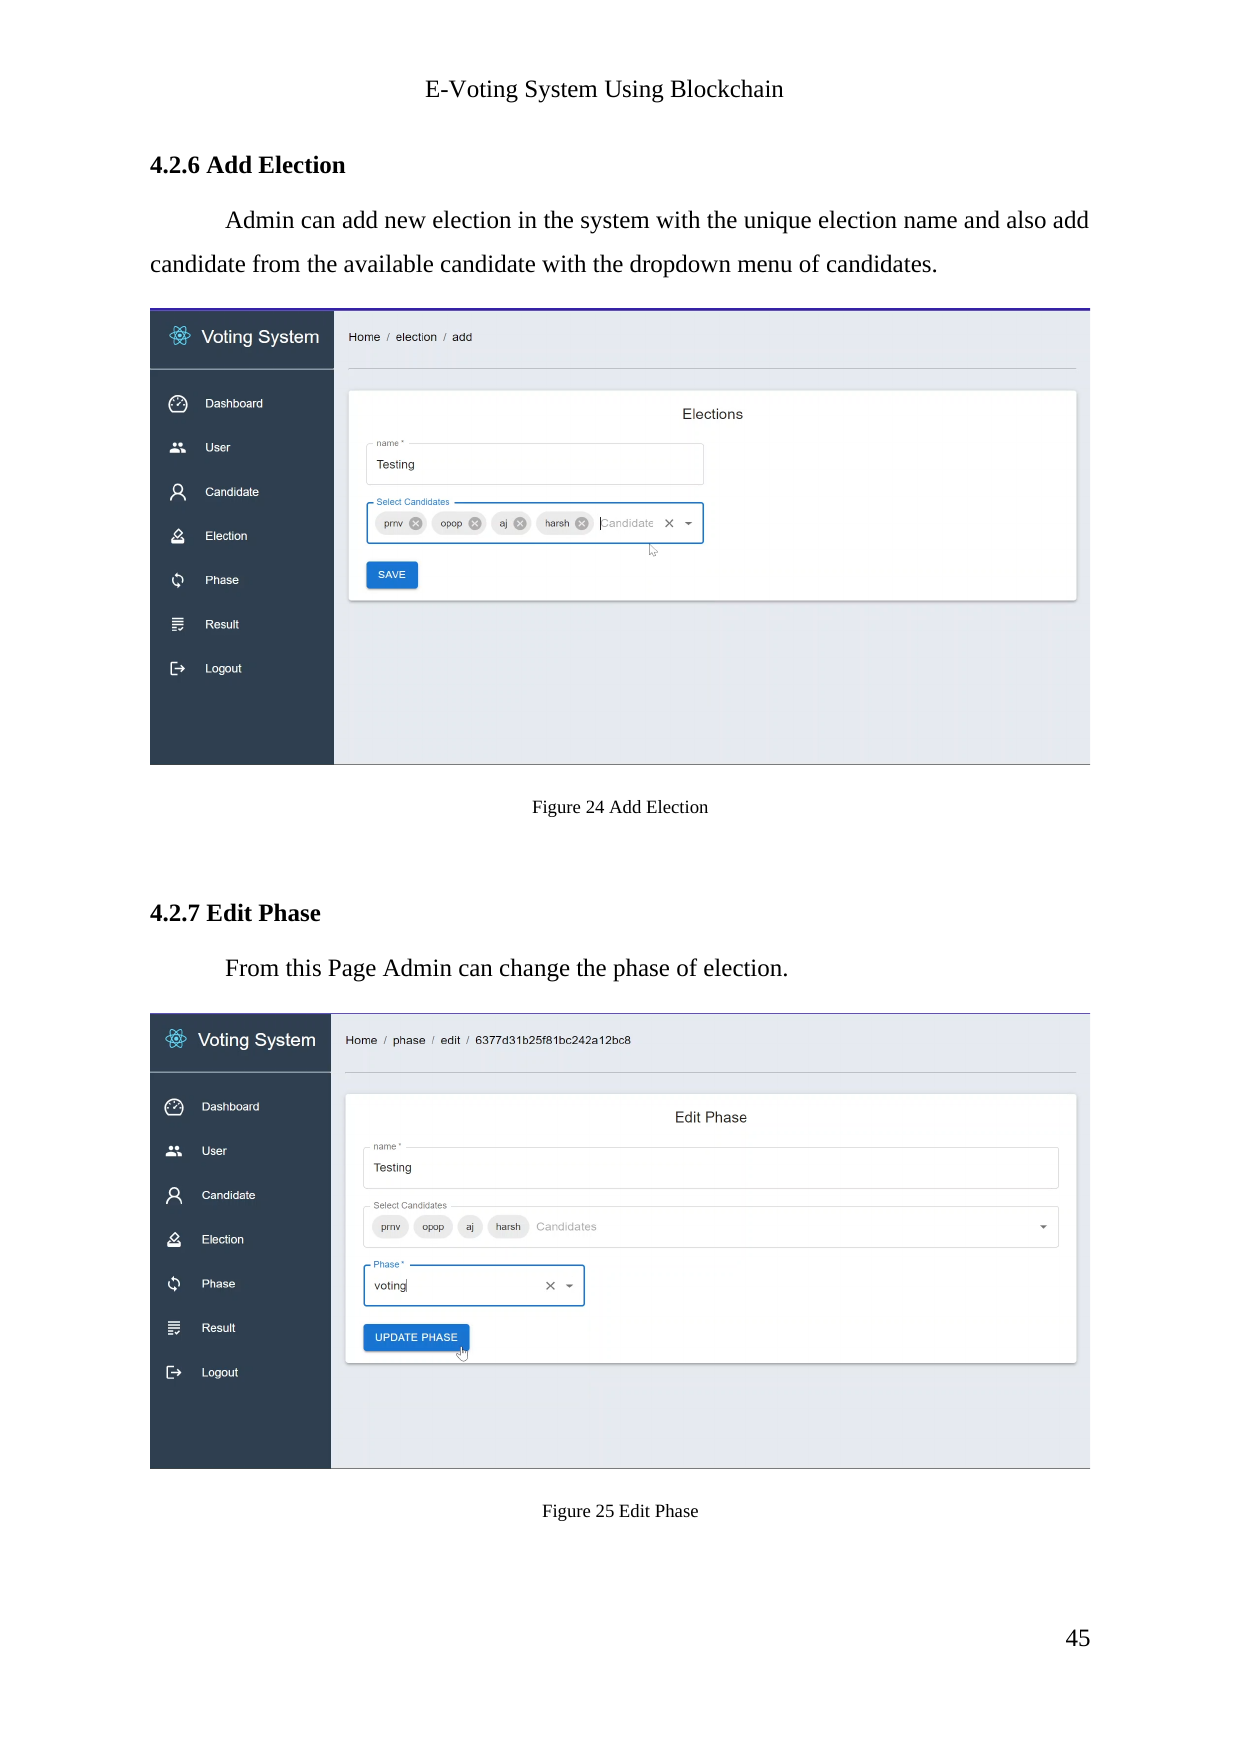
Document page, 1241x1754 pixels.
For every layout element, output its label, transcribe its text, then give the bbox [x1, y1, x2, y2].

picture [150, 1013, 1091, 1469]
subtitle 4.2.6 Add Election [150, 150, 1090, 179]
text Admin can add new election in the system with the unique election name and also add candidate from the available candidate with the dropdown menu of candidates. [150, 206, 1090, 277]
picture [150, 308, 1091, 765]
subtitle 4.2.7 Edit Phase [150, 898, 1090, 926]
text From this Page Admin can change the phase of election. [150, 953, 1090, 982]
